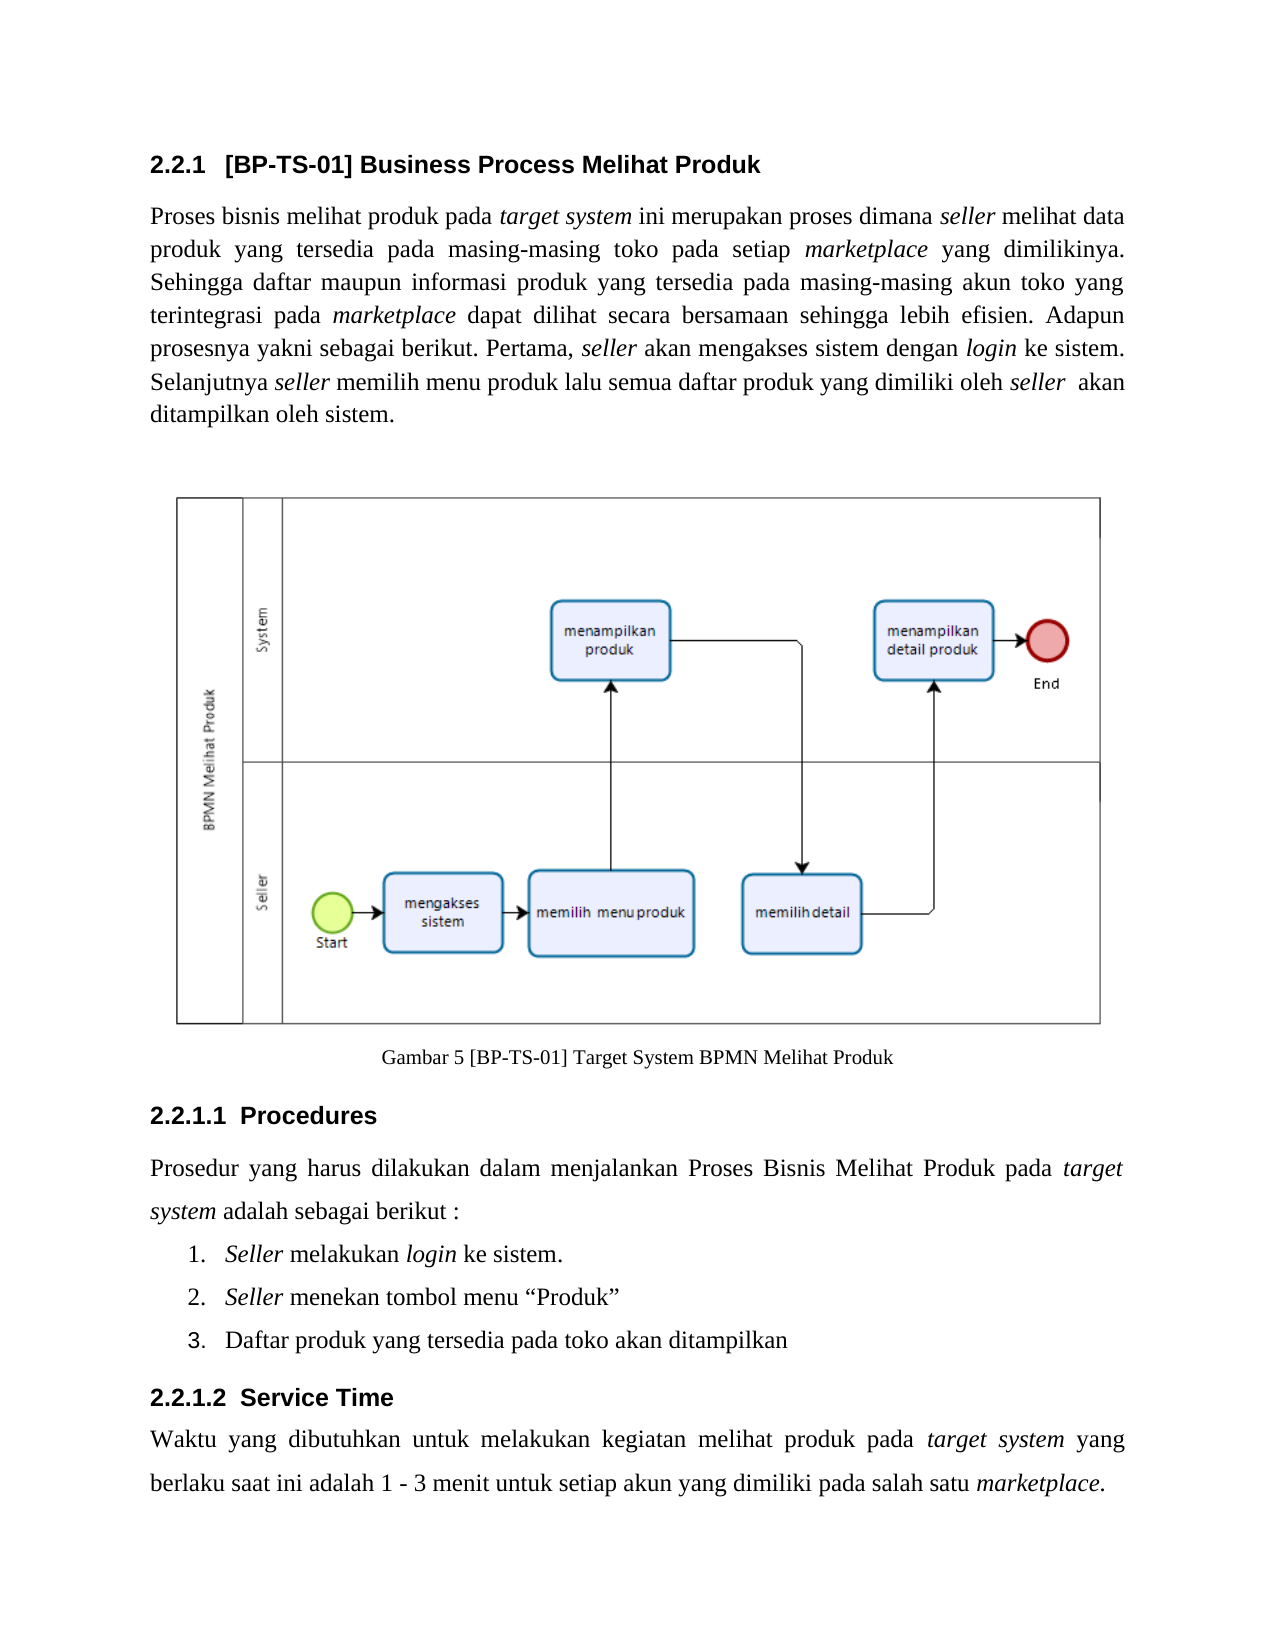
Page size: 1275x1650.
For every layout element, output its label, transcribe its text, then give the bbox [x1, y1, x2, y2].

subtitle Procedures [150, 1101, 1125, 1130]
list Seller menekan tombol menu “Produk” [187, 1282, 1125, 1311]
list Seller melakukan login ke sistem. [187, 1239, 1125, 1268]
text Prosedur yang harus dilakukan dalam menjalankan Proses Bisnis Melihat Produk pada target system adalah sebagai berikut : [150, 1153, 1125, 1225]
text Gambar 5 [BP-TS-01] Target System BPMN Melihat Produk [150, 1044, 1125, 1069]
list Daftar produk yang tersedia pada toko akan ditampilkan [187, 1325, 1125, 1354]
subtitle [BP-TS-01] Business Process Melihat Produk [150, 150, 1125, 179]
subtitle Service Time [150, 1383, 1125, 1412]
text Waktu yang dibutuhkan untuk melakukan kegiatan melihat produk pada target system yang berlaku saat ini adalah 1 - 3 menit untuk setiap akun yang dimiliki pada salah satu marketplace. [150, 1424, 1125, 1496]
picture [150, 472, 1125, 1032]
text Proses bisnis melihat produk pada target system ini merupakan proses dimana seller melihat data produk yang tersedia pada masing-masing toko pada setiap marketplace yang dimilikinya. Sehingga daftar maupun informasi produk yang tersedia pada masing-masing akun toko yang terintegrasi pada marketplace dapat dilihat secara bersamaan sehingga lebih efisien. Adapun prosesnya yakni sebagai berikut. Pertama, seller akan mengakses sistem dengan login ke sistem. Selanjutnya seller memilih menu produk lalu semua daftar produk yang dimiliki oleh seller akan ditampilkan oleh sistem. [150, 201, 1125, 428]
